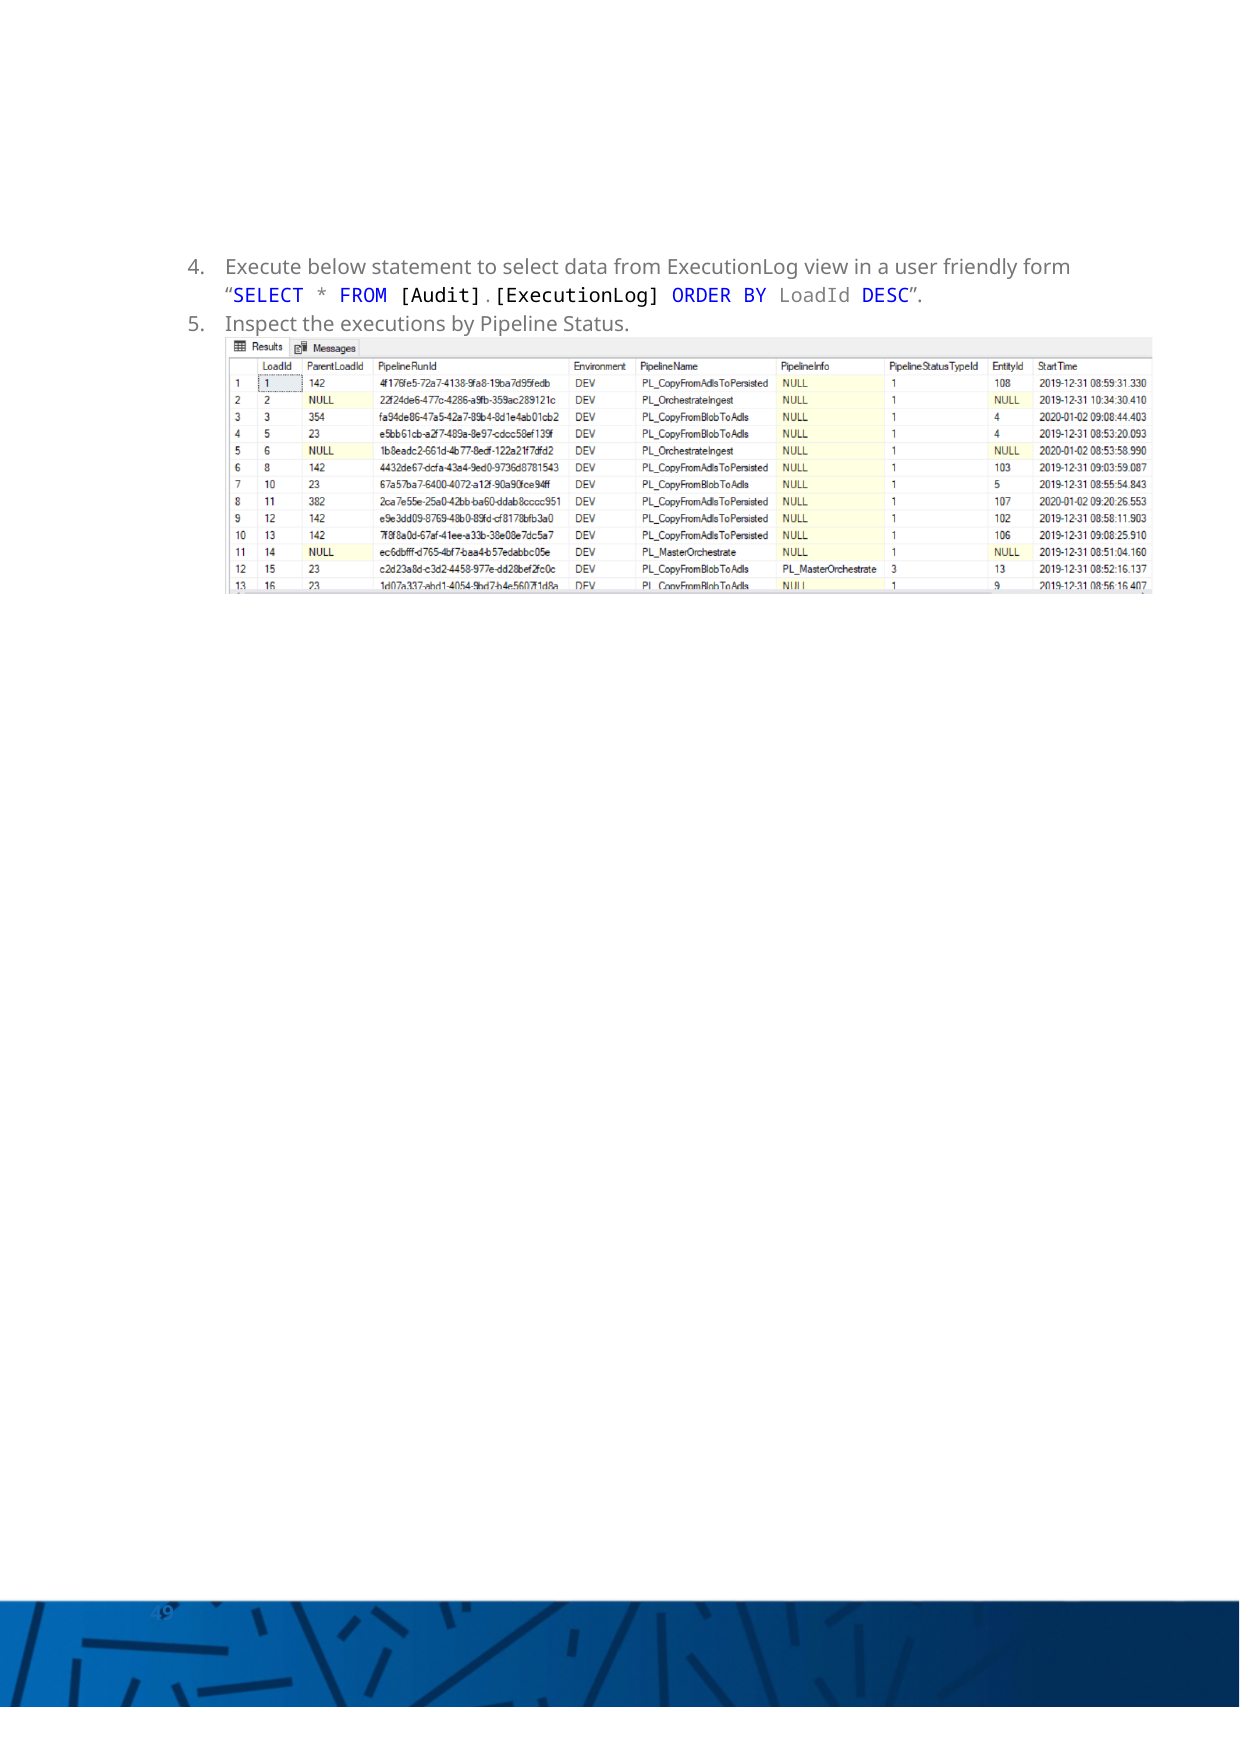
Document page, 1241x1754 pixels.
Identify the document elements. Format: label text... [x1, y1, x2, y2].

list Execute below statement to select data from ExecutionLog view in a user friendly form “SELECT * FROM [Audit].[ExecutionLog] ORDER BY LoadId DESC”. [187, 252, 1155, 309]
picture [0, 1598, 1240, 1707]
picture [225, 337, 1153, 594]
list Inspect the executions by Pipeline Status. [187, 309, 1155, 337]
